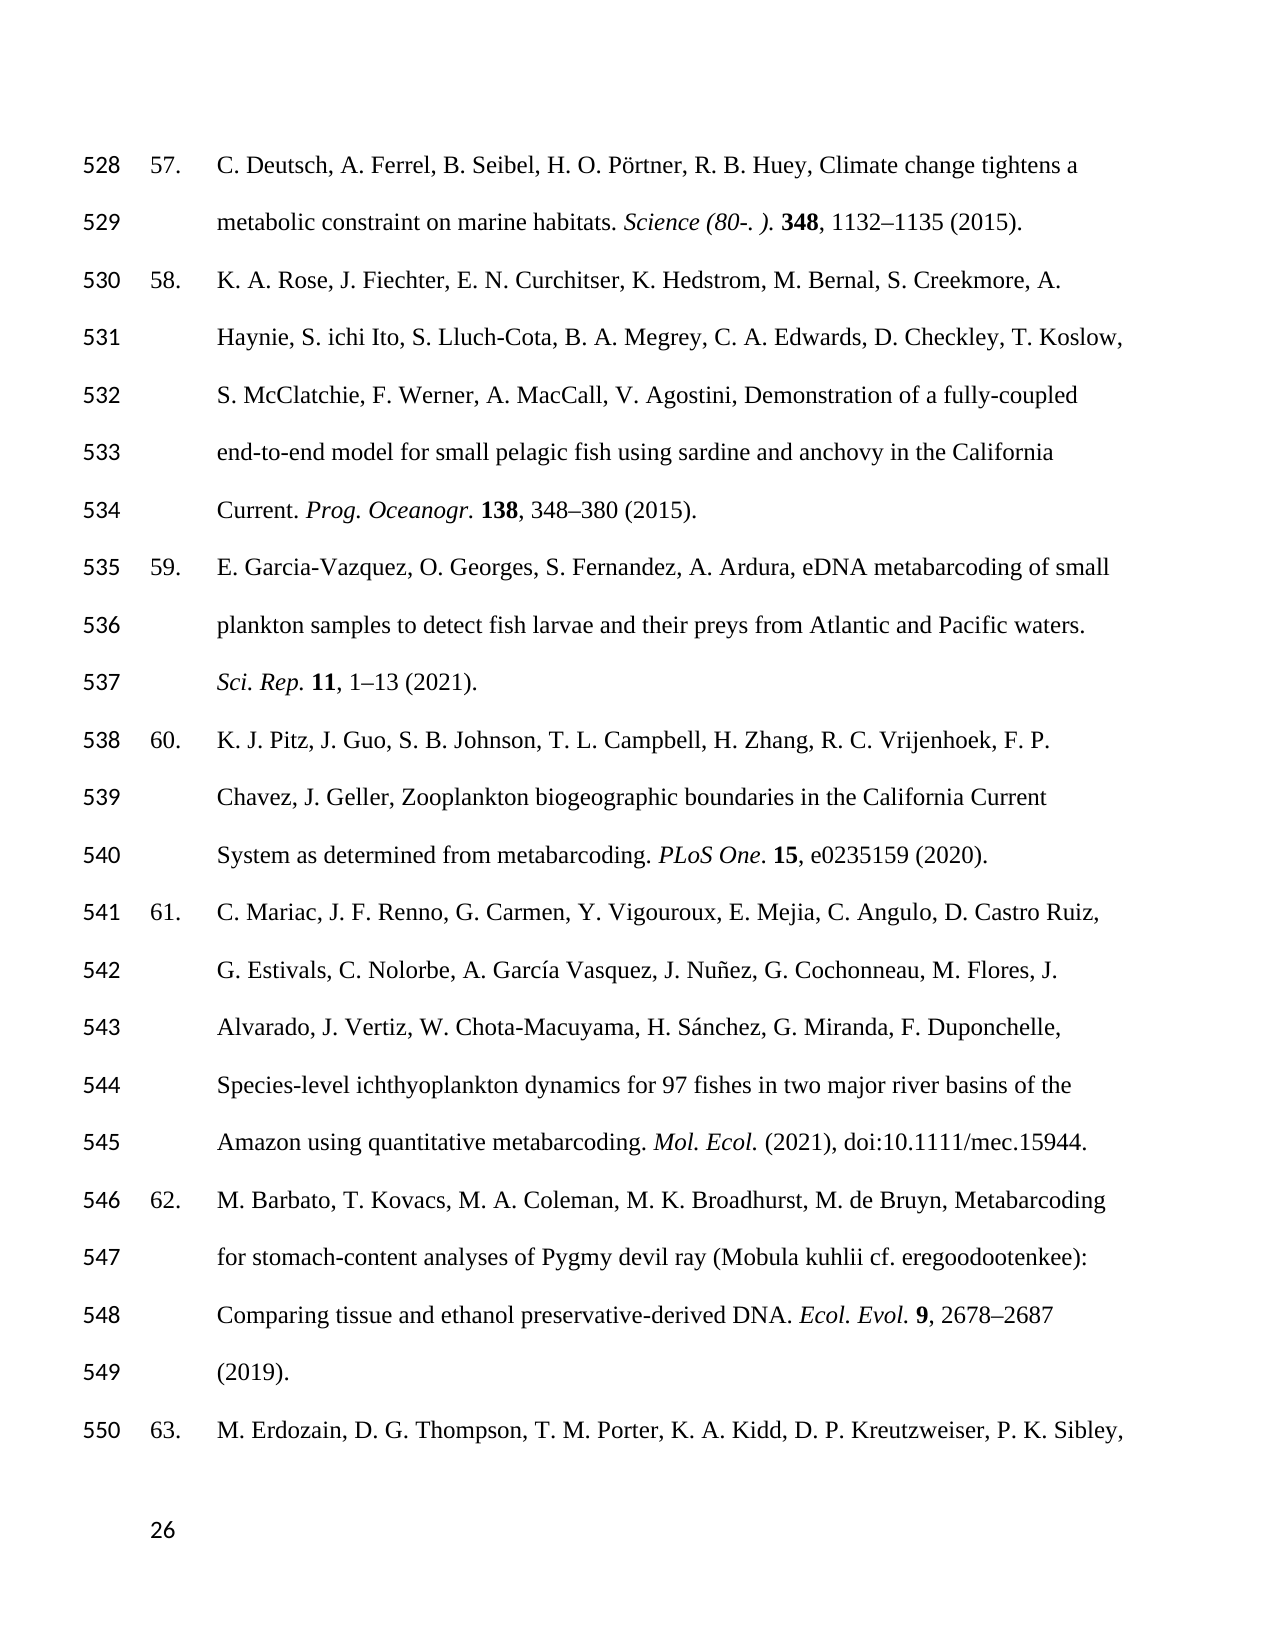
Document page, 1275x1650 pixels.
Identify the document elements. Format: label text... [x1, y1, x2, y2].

text 60. K. J. Pitz, J. Guo, S. B. Johnson, T. L. Campbell, H. Zhang, R. C. Vrijenhoek, F. P. Chavez, J. Geller, Zooplankton biogeographic boundaries in the California Current System as determined from metabarcoding. PLoS One. 15, e0235159 (2020). [150, 725, 1125, 869]
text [150, 1415, 1125, 1444]
text 59. E. Garcia-Vazquez, O. Georges, S. Fernandez, A. Ardura, eDNA metabarcoding of small plankton samples to detect fish larvae and their preys from Atlantic and Pacific waters. Sci. Rep. 11, 1–13 (2021). [150, 552, 1125, 696]
text 58. K. A. Rose, J. Fiechter, E. N. Curchitser, K. Hedstrom, M. Bernal, S. Creekmore, A. Haynie, S. ichi Ito, S. Lluch-Cota, B. A. Megrey, C. A. Edwards, D. Checkley, T. Koslow, S. McClatchie, F. Werner, A. MacCall, V. Agostini, Demonstration of a fully-coupled end-to-end model for small pelagic fish using sardine and anchovy in the California Current. Prog. Oceanogr. 138, 348–380 (2015). [150, 265, 1125, 524]
text 61. C. Mariac, J. F. Renno, G. Carmen, Y. Vigouroux, E. Mejia, C. Angulo, D. Castro Ruiz, G. Estivals, C. Nolorbe, A. García Vasquez, J. Nuñez, G. Cochonneau, M. Flores, J. Alvarado, J. Vertiz, W. Chota-Macuyama, H. Sánchez, G. Miranda, F. Duponchelle, Species-level ichthyoplankton dynamics for 97 fishes in two major river basins of the Amazon using quantitative metabarcoding. Mol. Ecol. (2021), doi:10.1111/mec.15944. [150, 897, 1125, 1156]
text 62. M. Barbato, T. Kovacs, M. A. Coleman, M. K. Broadhurst, M. de Bruyn, Metabarcoding for stomach-content analyses of Pygmy devil ray (Mobula kuhlii cf. eregoodootenkee): Comparing tissue and ethanol preservative-derived DNA. Ecol. Evol. 9, 2678–2687 (2019). [150, 1185, 1125, 1386]
text 57. C. Deutsch, A. Ferrel, B. Seibel, H. O. Pörtner, R. B. Huey, Climate change tightens a metabolic constraint on marine habitats. Science (80-. ). 348, 1132–1135 (2015). [150, 150, 1125, 236]
